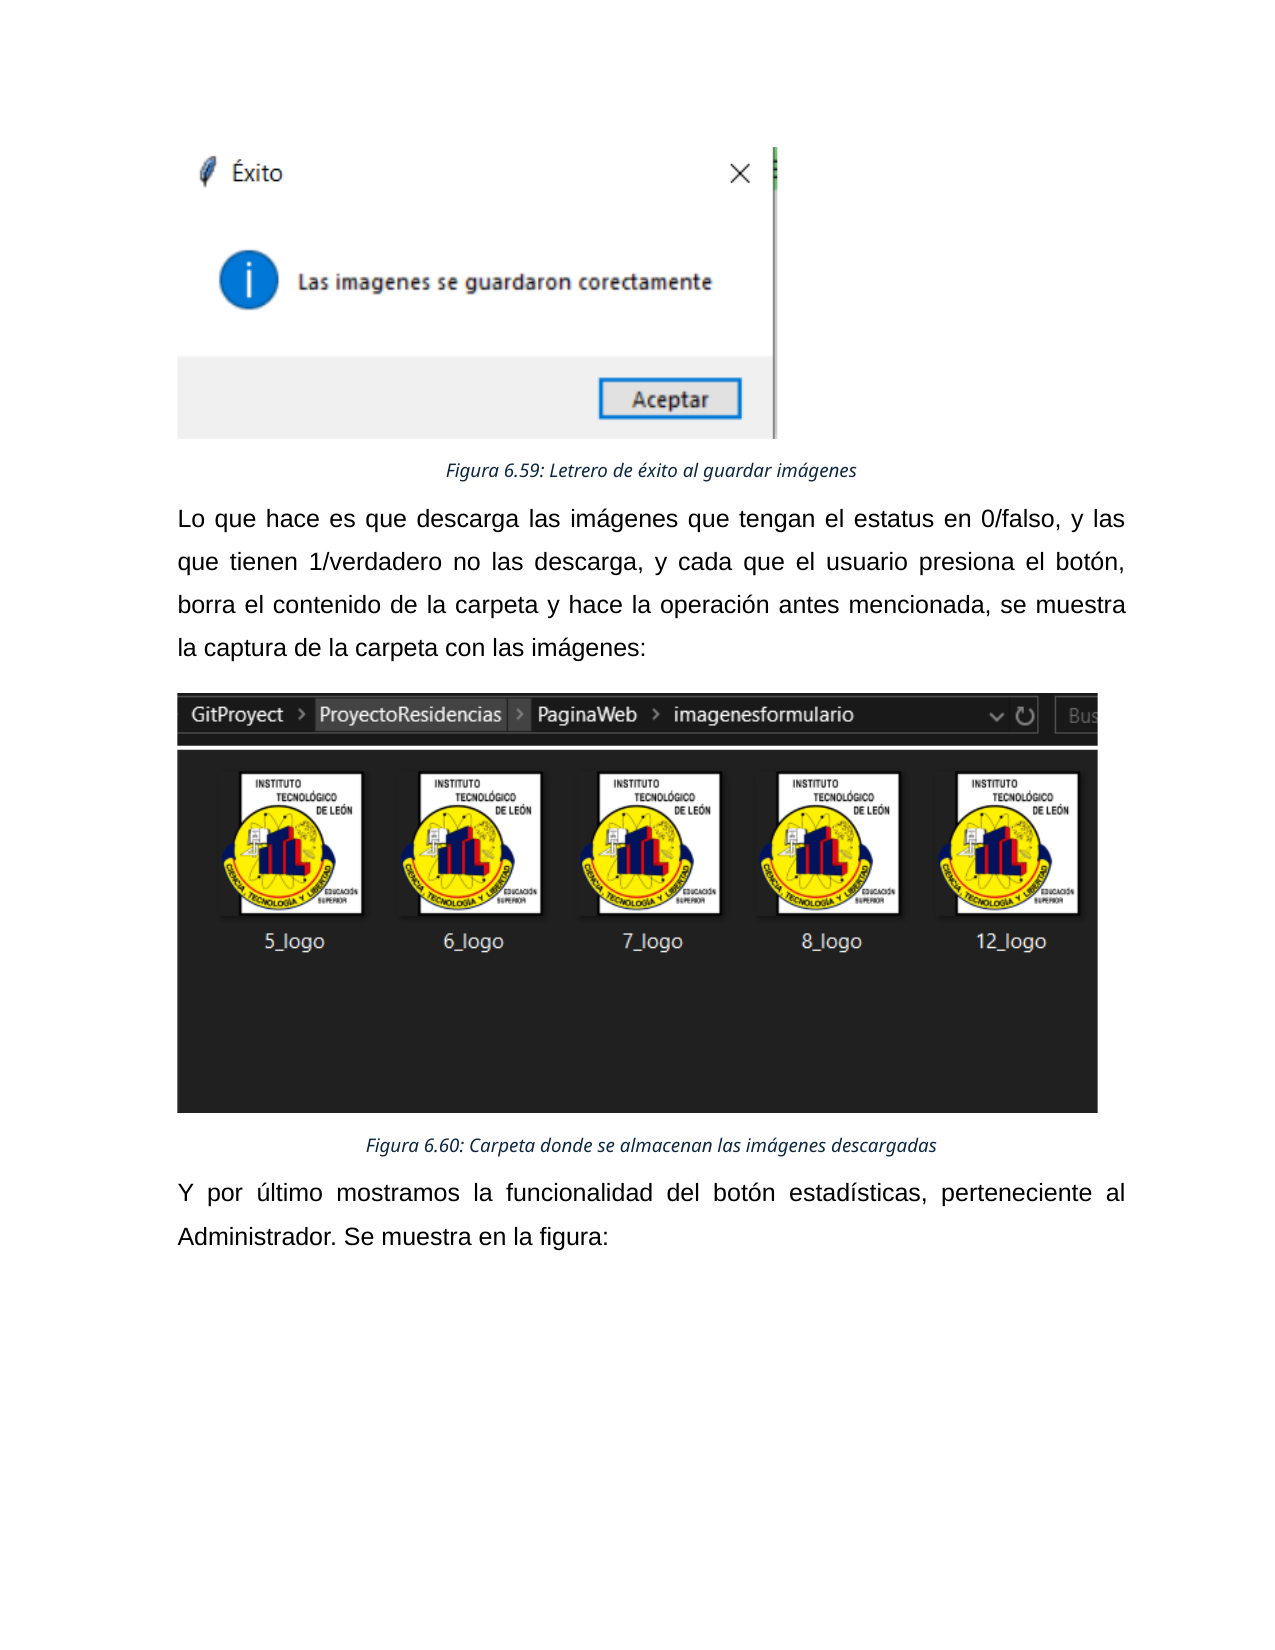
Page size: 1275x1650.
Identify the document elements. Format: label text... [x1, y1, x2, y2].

picture [177, 147, 778, 439]
picture [177, 693, 1098, 1113]
text Y por último mostramos la funcionalidad del botón estadísticas, perteneciente al Administrador. Se muestra en la figura: [177, 1178, 1127, 1250]
text Lo que hace es que descarga las imágenes que tengan el estatus en 0/falso, y las que tienen 1/verdadero no las descarga, y cada que el usuario presiona el botón, borra el contenido de la carpeta y hace la operación antes mencionada, se muestra la captura de la carpeta con las imágenes: [177, 504, 1127, 662]
